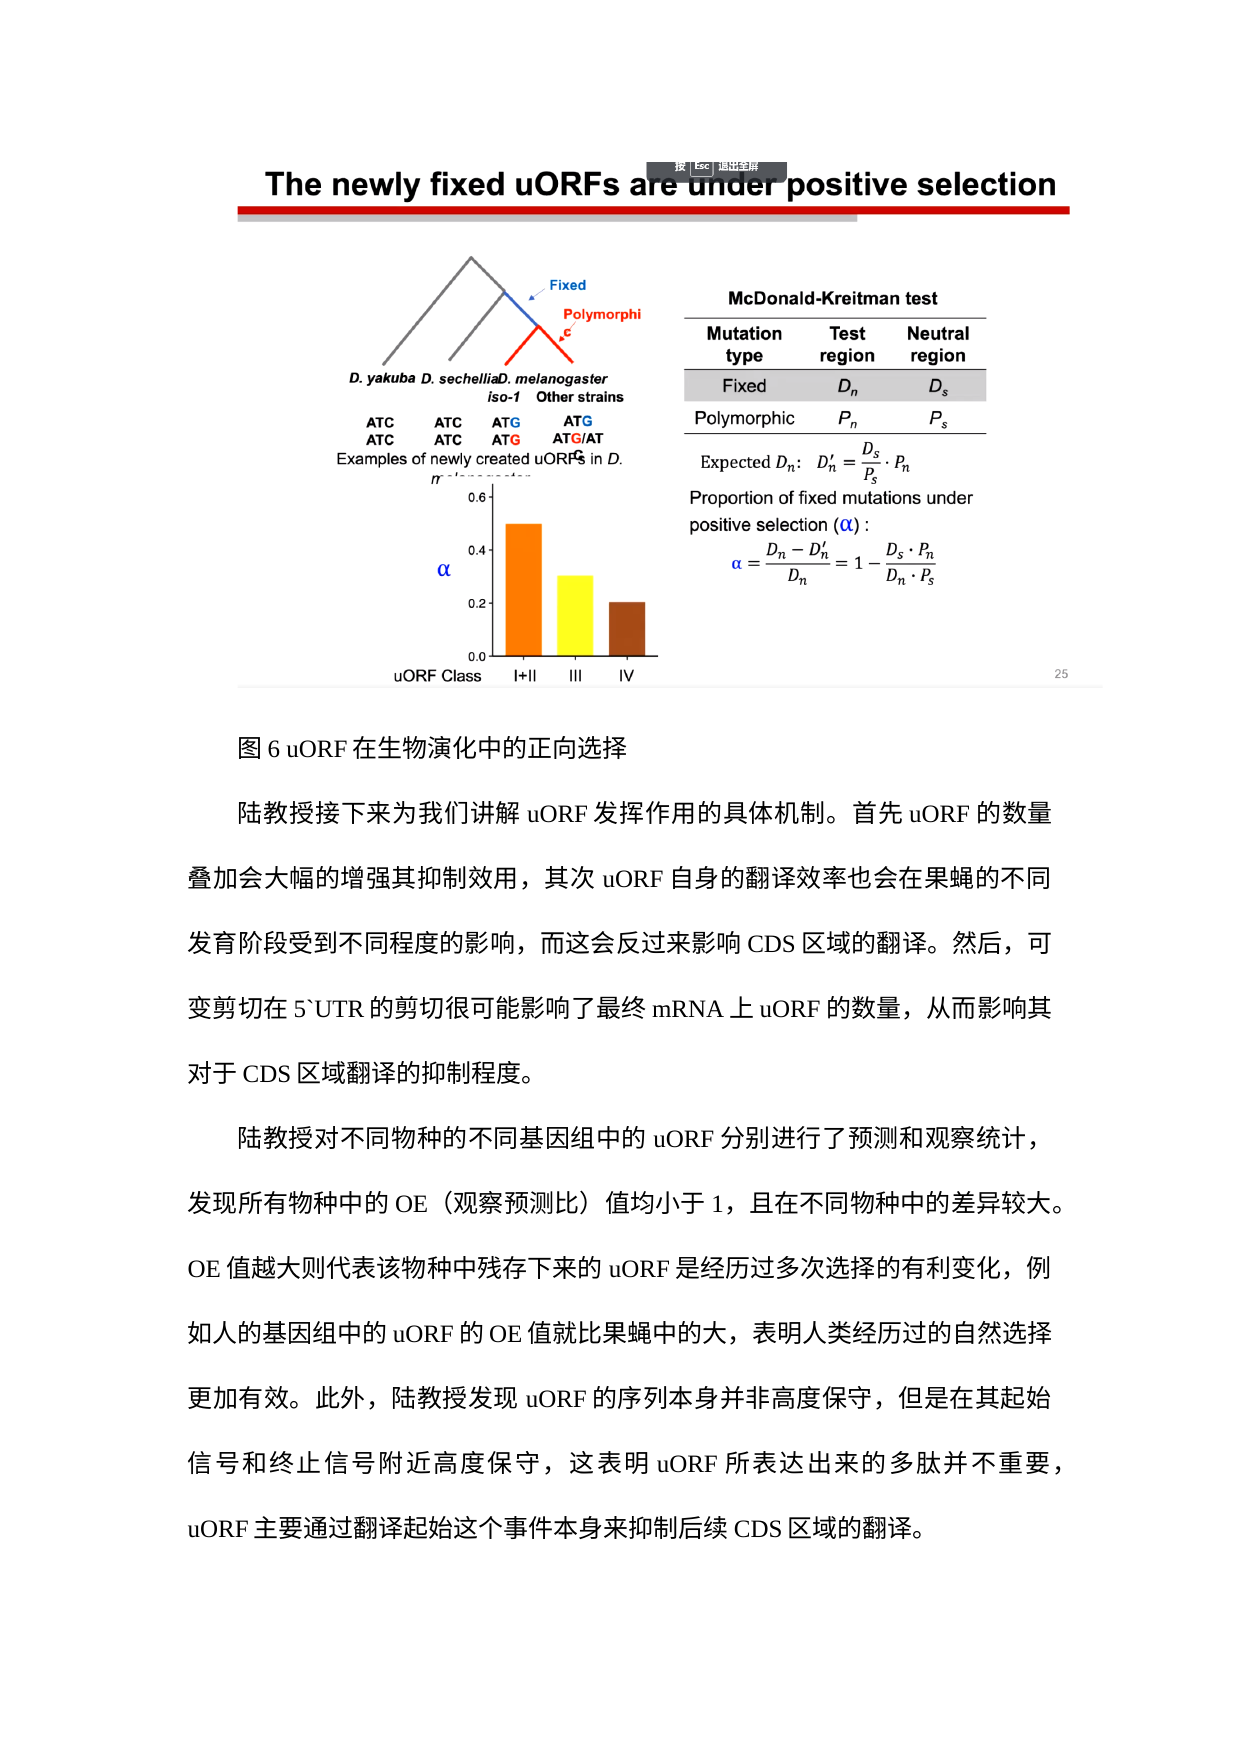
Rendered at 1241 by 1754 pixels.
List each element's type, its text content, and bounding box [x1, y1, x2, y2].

picture [237, 162, 1103, 688]
text 陆教授对不同物种的不同基因组中的uORF分别进行了预测和观察统计，发现所有物种中的OE（观察预测比）值均小于1，且在不同物种中的差异较大。OE值越大则代表该物种中残存下来的uORF是经历过多次选择的有利变化，例如人的基因组中的uORF的OE值就比果蝇中的大，表明人类经历过的自然选择更加有效。此外，陆教授发现uORF的序列本身并非高度保守，但是在其起始信号和终止信号附近高度保守，这表明uORF所表达出来的多肽并不重要，uORF主要通过翻译起始这个事件本身来抑制后续CDS区域的翻译。 [187, 1104, 1053, 1559]
text 图6 uORF在生物演化中的正向选择 [187, 714, 1053, 779]
text 陆教授接下来为我们讲解uORF发挥作用的具体机制。首先uORF的数量叠加会大幅的增强其抑制效用，其次uORF自身的翻译效率也会在果蝇的不同发育阶段受到不同程度的影响，而这会反过来影响CDS区域的翻译。然后，可变剪切在5`UTR的剪切很可能影响了最终mRNA上uORF的数量，从而影响其对于CDS区域翻译的抑制程度。 [187, 779, 1053, 1104]
